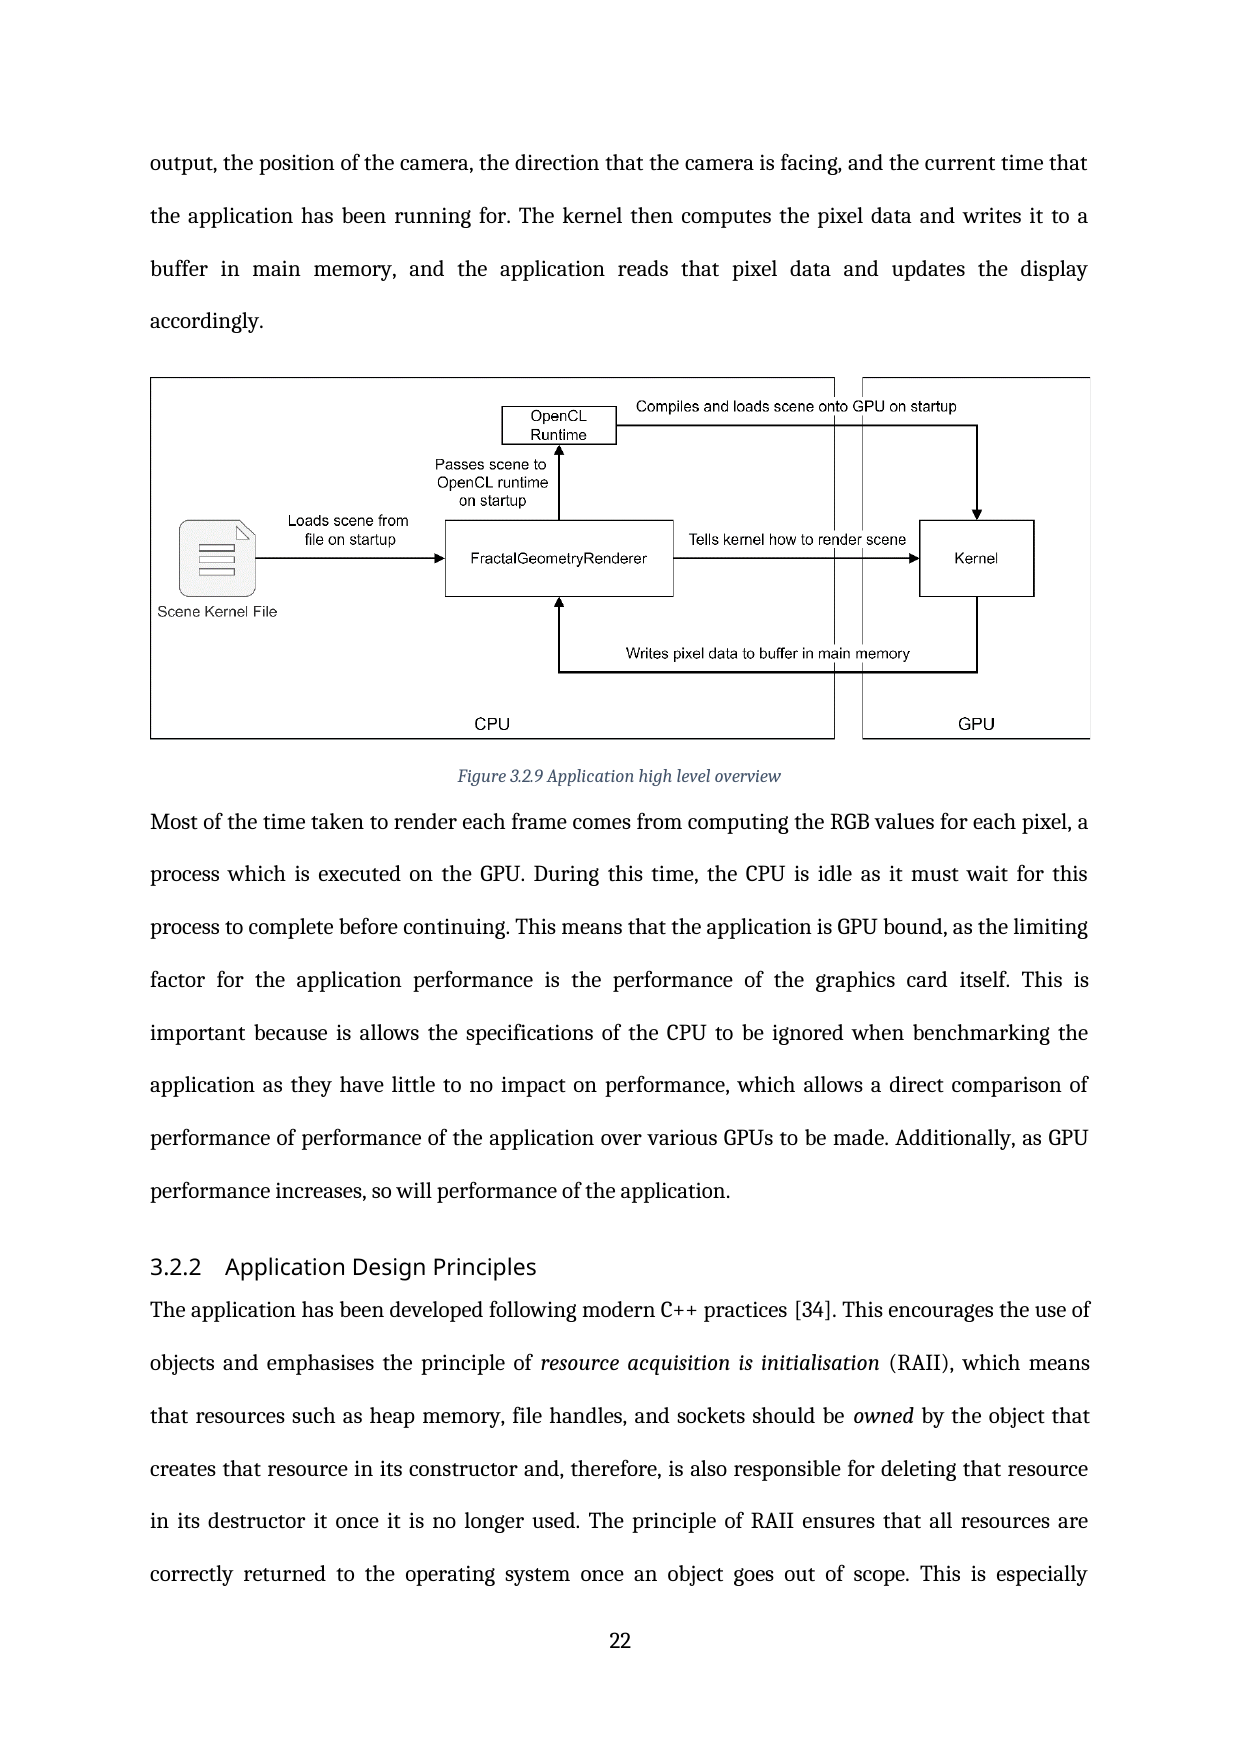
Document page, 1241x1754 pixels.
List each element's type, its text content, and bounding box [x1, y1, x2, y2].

subtitle Application Design Principles [150, 1251, 1090, 1282]
text Most of the time taken to render each frame comes from computing the RGB values for each pixel, a process which is executed on the GPU. During this time, the CPU is idle as it must wait for this process to complete before continuing. This means that the application is GPU bound, as the limiting factor for the application performance is the performance of the graphics card itself. This is important because is allows the specifications of the CPU to be ignored when benchmarking the application as they have little to no impact on performance, which allows a direct comparison of performance of performance of the application over various GPUs to be made. Additionally, as GPU performance increases, so will performance of the application. [150, 808, 1090, 1204]
picture [150, 377, 1091, 740]
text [150, 1297, 1090, 1587]
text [150, 150, 1090, 334]
